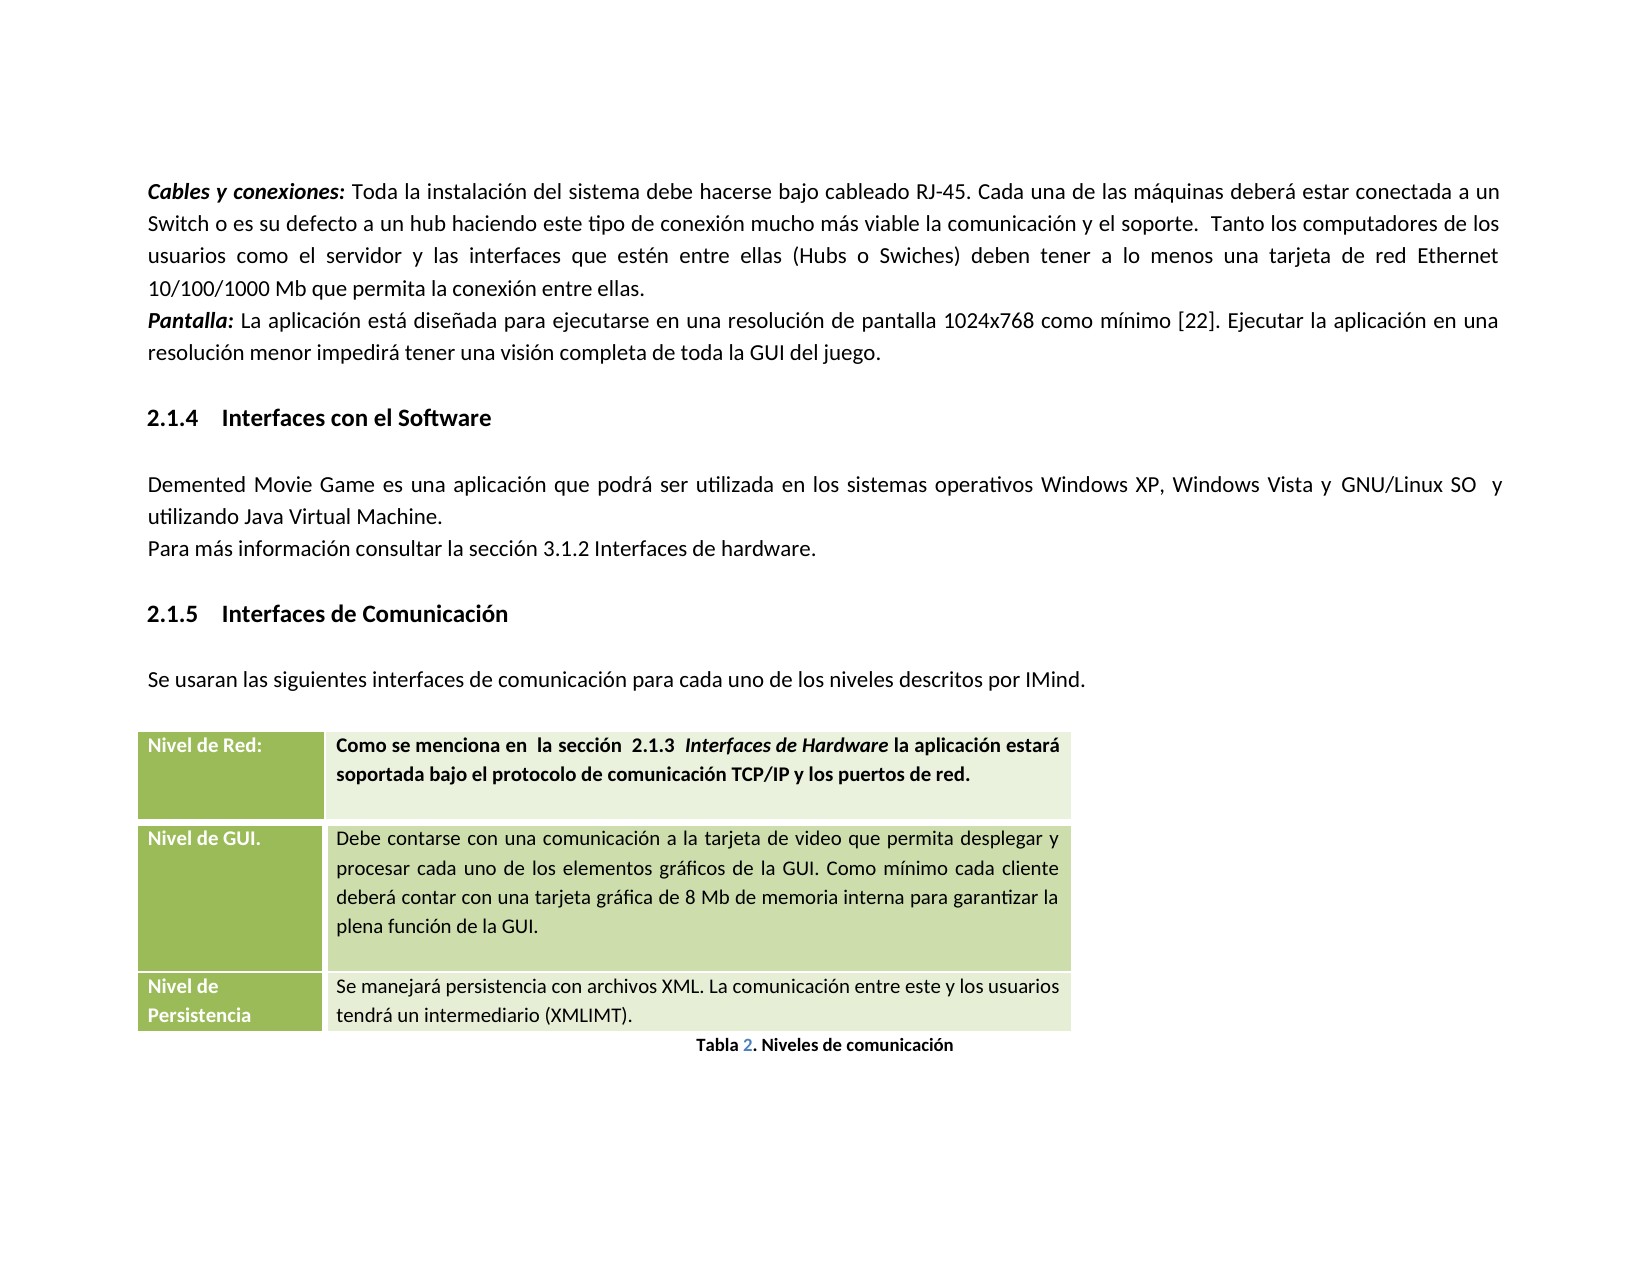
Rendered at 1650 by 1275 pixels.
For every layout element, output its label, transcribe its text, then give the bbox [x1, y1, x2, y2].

text Cables y conexiones: Toda la instalación del sistema debe hacerse bajo cableado RJ-45. Cada una de las máquinas deberá estar conectada a un Switch o es su defecto a un hub haciendo este tipo de conexión mucho más viable la comunicación y el soporte. Tanto los computadores de los usuarios como el servidor y las interfaces que estén entre ellas (Hubs o Swiches) deben tener a lo menos una tarjeta de red Ethernet 10/100/1000 Mb que permita la conexión entre ellas. [148, 177, 1502, 302]
text Se usaran las siguientes interfaces de comunicación para cada uno de los niveles descritos por IMind. [148, 666, 1502, 694]
table_header Como se menciona en la sección 2.1.3 Interfaces de Hardware la aplicación estará soportada bajo el protocolo de comunicación TCP/IP y los puertos de red. [326, 732, 1071, 819]
table_cell Nivel de GUI. [138, 826, 322, 971]
table_header Nivel de Red: [138, 732, 324, 819]
text Pantalla: La aplicación está diseñada para ejecutarse en una resolución de pantalla 1024x768 como mínimo [22]. Ejecutar la aplicación en una resolución menor impedirá tener una visión completa de toda la GUI del juego. [148, 306, 1502, 366]
text Para más información consultar la sección 3.1.2 Interfaces de hardware. [148, 534, 1502, 562]
subtitle Interfaces de Comunicación [147, 598, 1502, 629]
text Demented Movie Game es una aplicación que podrá ser utilizada en los sistemas operativos Windows XP, Windows Vista y GNU/Linux SO y utilizando Java Virtual Machine. [148, 470, 1502, 530]
table_cell Nivel de Persistencia [138, 973, 322, 1031]
text Tabla 2. Niveles de comunicación [148, 1033, 1502, 1056]
table_cell Debe contarse con una comunicación a la tarjeta de video que permita desplegar y procesar cada uno de los elementos gráficos de la GUI. Como mínimo cada cliente deberá contar con una tarjeta gráfica de 8 Mb de memoria interna para garantizar la plena función de la GUI. [328, 826, 1071, 971]
subtitle Interfaces con el Software [147, 402, 1502, 433]
table_cell Se manejará persistencia con archivos XML. La comunicación entre este y los usuarios tendrá un intermediario (XMLIMT). [328, 973, 1071, 1031]
